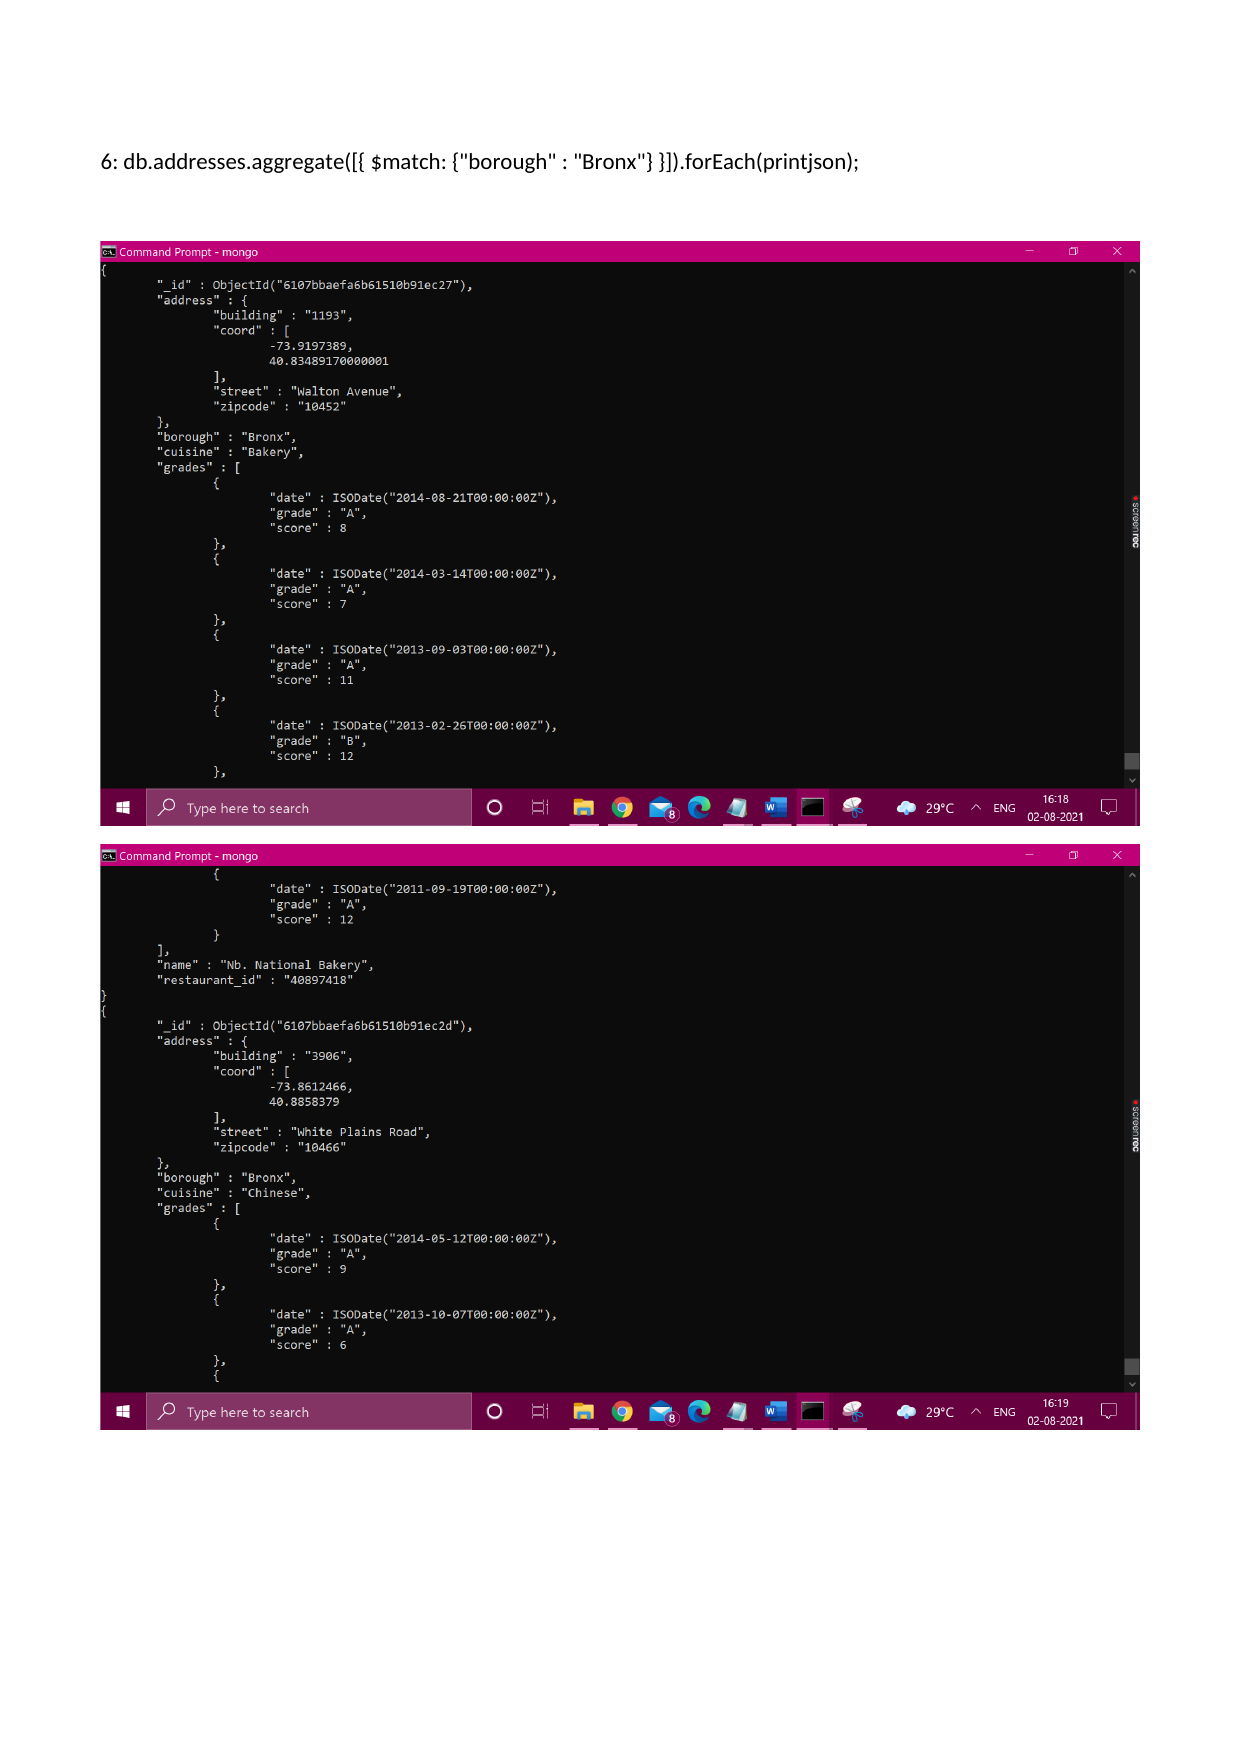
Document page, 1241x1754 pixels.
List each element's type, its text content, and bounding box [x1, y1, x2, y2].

text 6: db.addresses.aggregate([{ $match: {"borough" : "Bronx"} }]).forEach(printjson); [100, 147, 1140, 175]
picture [100, 241, 1140, 826]
picture [100, 844, 1140, 1430]
